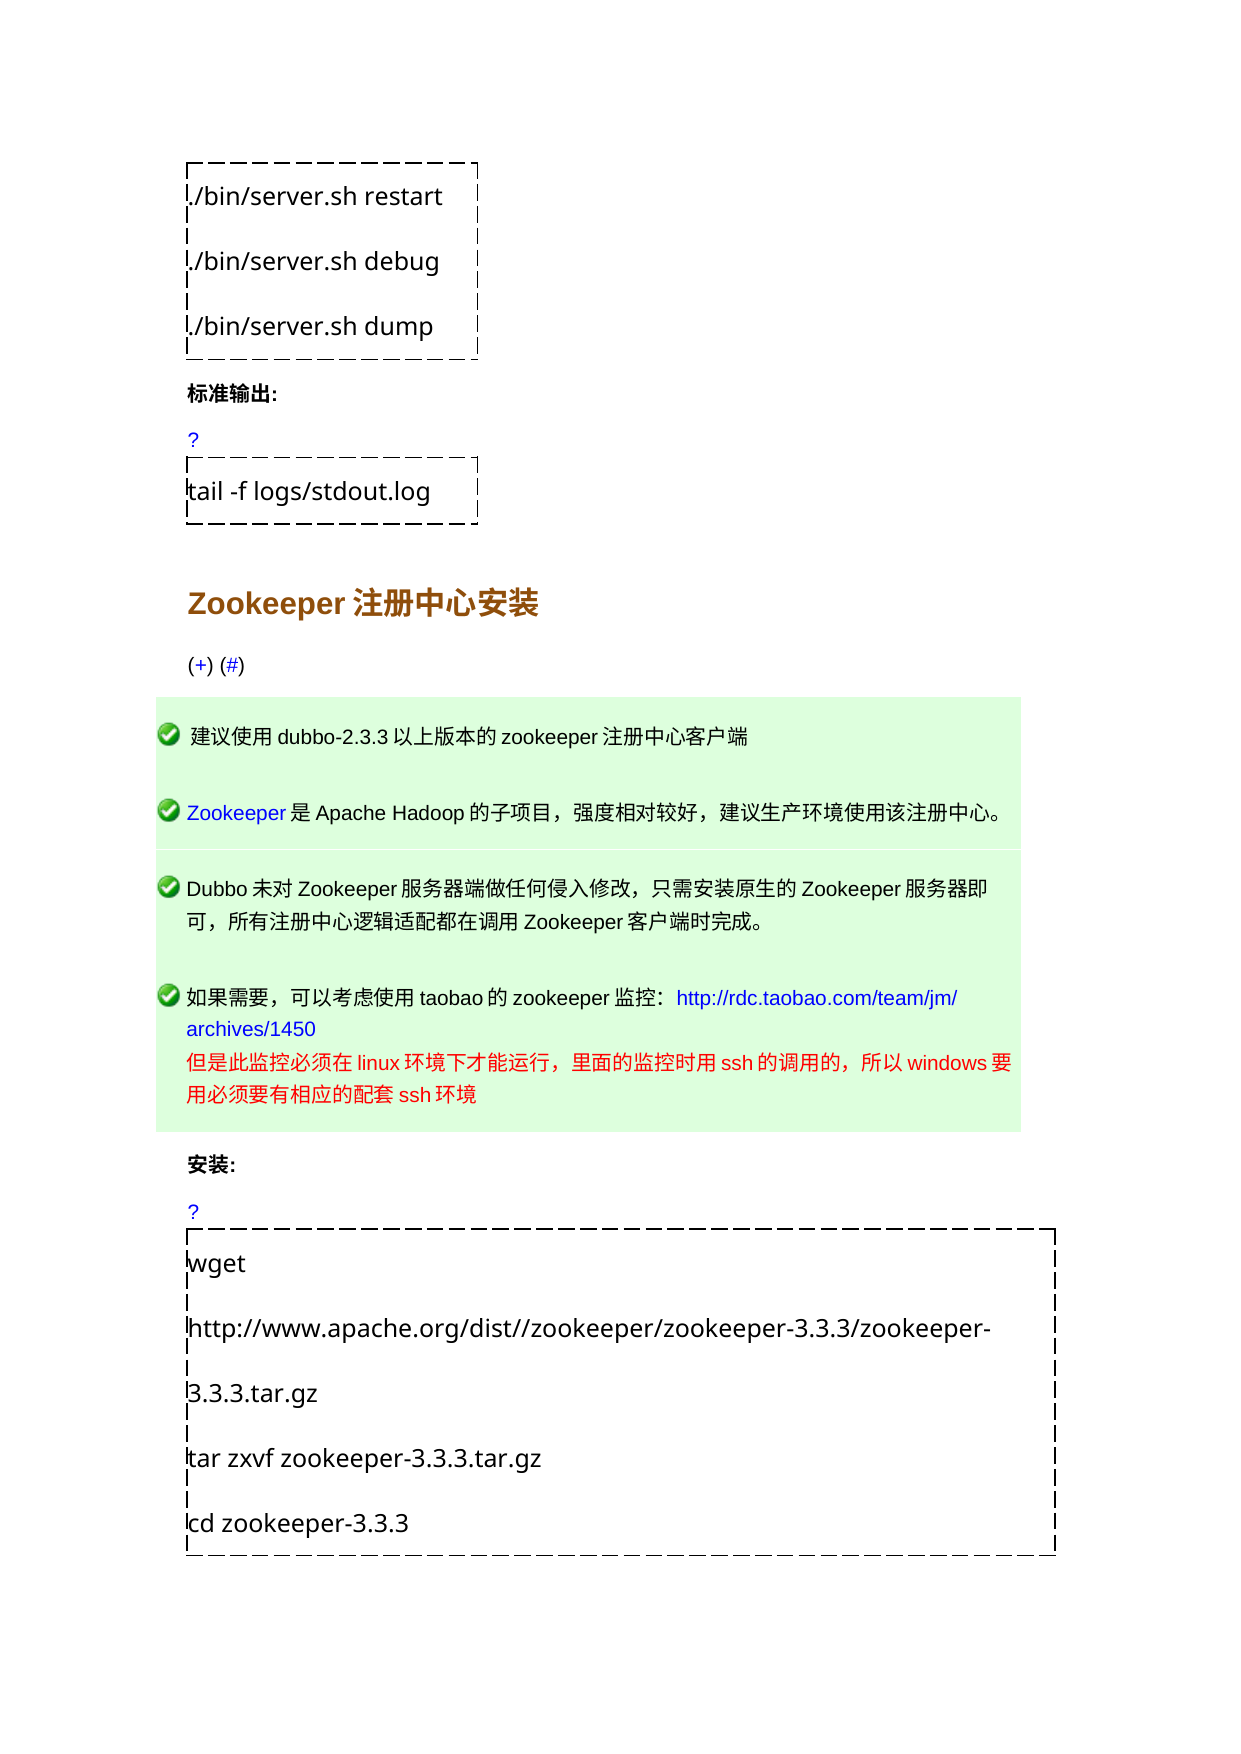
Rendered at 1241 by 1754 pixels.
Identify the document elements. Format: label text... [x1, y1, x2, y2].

table_header [156, 697, 190, 773]
picture [156, 874, 182, 900]
table_header 建议使用dubbo-2.3.3以上版本的zookeeper注册中心客户端 [190, 697, 1021, 773]
picture [156, 798, 182, 824]
text 标准输出: [187, 376, 1053, 408]
text ? [187, 1196, 1053, 1228]
picture [156, 983, 182, 1009]
table_cell Zookeeper是Apache Hadoop的子项目，强度相对较好，建议生产环境使用该注册中心。 [187, 773, 1021, 849]
table_header tail -f logs/stdout.log [187, 456, 477, 523]
text Zookeeper注册中心安装 [187, 568, 1053, 633]
table_header [156, 850, 186, 958]
text (+) (#) [187, 649, 1053, 681]
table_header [187, 1228, 1055, 1555]
picture [156, 721, 182, 748]
table_header Dubbo未对Zookeeper服务器端做任何侵入修改，只需安装原生的Zookeeper服务器即可，所有注册中心逻辑适配都在调用Zookeeper客户端时完成。 [186, 850, 1021, 958]
table_cell [156, 773, 187, 849]
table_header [187, 162, 477, 358]
text ? [187, 424, 1053, 456]
text 安装: [187, 1148, 1053, 1180]
table_cell [156, 958, 186, 1132]
table_cell 如果需要，可以考虑使用taobao的zookeeper监控：http://rdc.taobao.com/team/jm/archives/1450 但是此监控必须在linux环境下才能运行，里面的监控时用ssh的调用的，所以windows要用必须要有相应的配套ssh环境 [186, 958, 1021, 1132]
